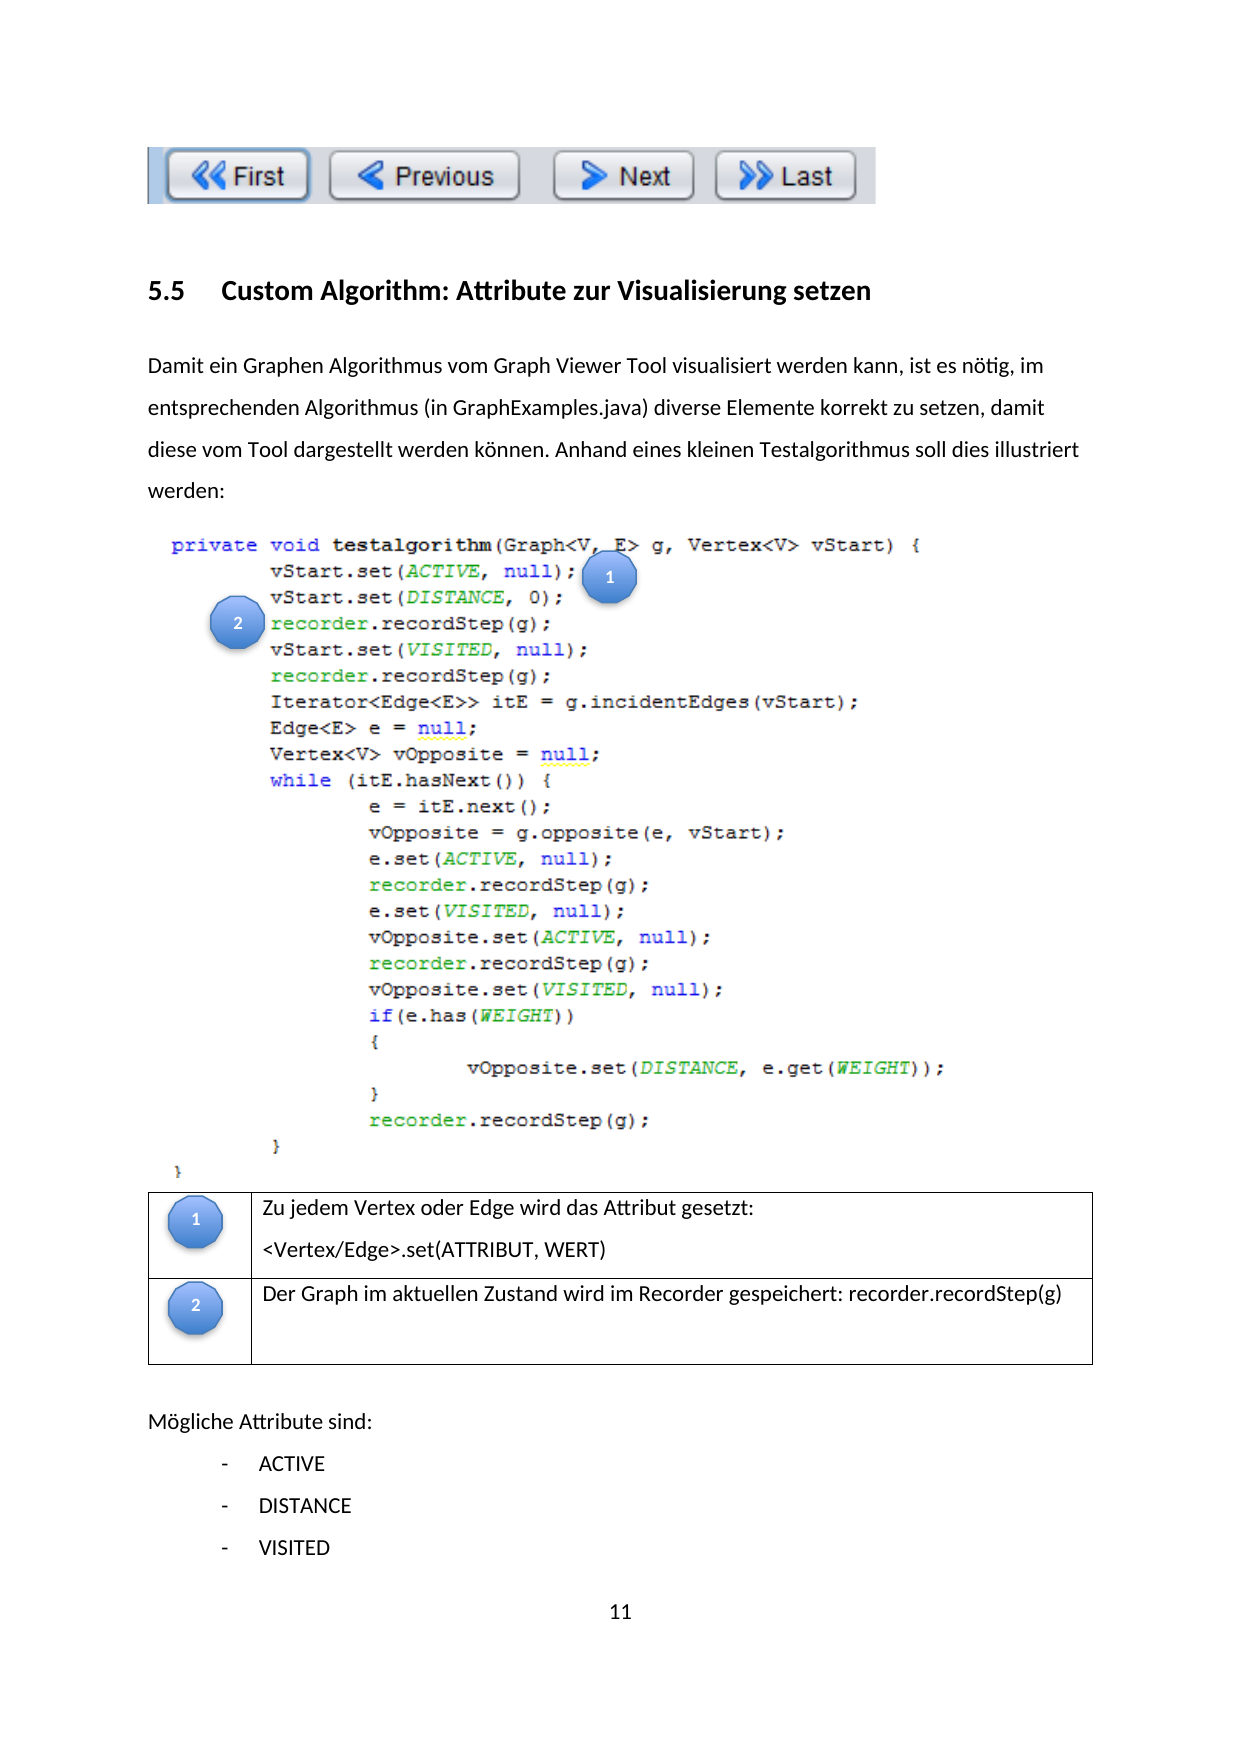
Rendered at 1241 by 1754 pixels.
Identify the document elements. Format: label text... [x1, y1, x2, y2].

list ACTIVE [221, 1449, 1093, 1477]
picture [147, 518, 1037, 1178]
picture [147, 147, 876, 204]
text Damit ein Graphen Algorithmus vom Graph Viewer Tool visualisiert werden kann, ist es nötig, im entsprechenden Algorithmus (in GraphExamples.java) diverse Elemente korrekt zu setzen, damit diese vom Tool dargestellt werden können. Anhand eines kleinen Testalgorithmus soll dies illustriert werden: [148, 351, 1093, 505]
table_cell Der Graph im aktuellen Zustand wird im Recorder gespeichert: recorder.recordStep(g) [252, 1279, 1092, 1364]
table_header Zu jedem Vertex oder Edge wird das Attribut gesetzt: <Vertex/Edge>.set(ATTRIBUT, WERT) [252, 1193, 1092, 1278]
list DISTANCE [221, 1491, 1093, 1519]
text Mögliche Attribute sind: [148, 1407, 1093, 1435]
subtitle Custom Algorithm: Attribute zur Visualisierung setzen [148, 272, 1093, 308]
table_header [149, 1193, 251, 1278]
list VISITED [221, 1533, 1093, 1561]
table_cell [149, 1279, 251, 1364]
